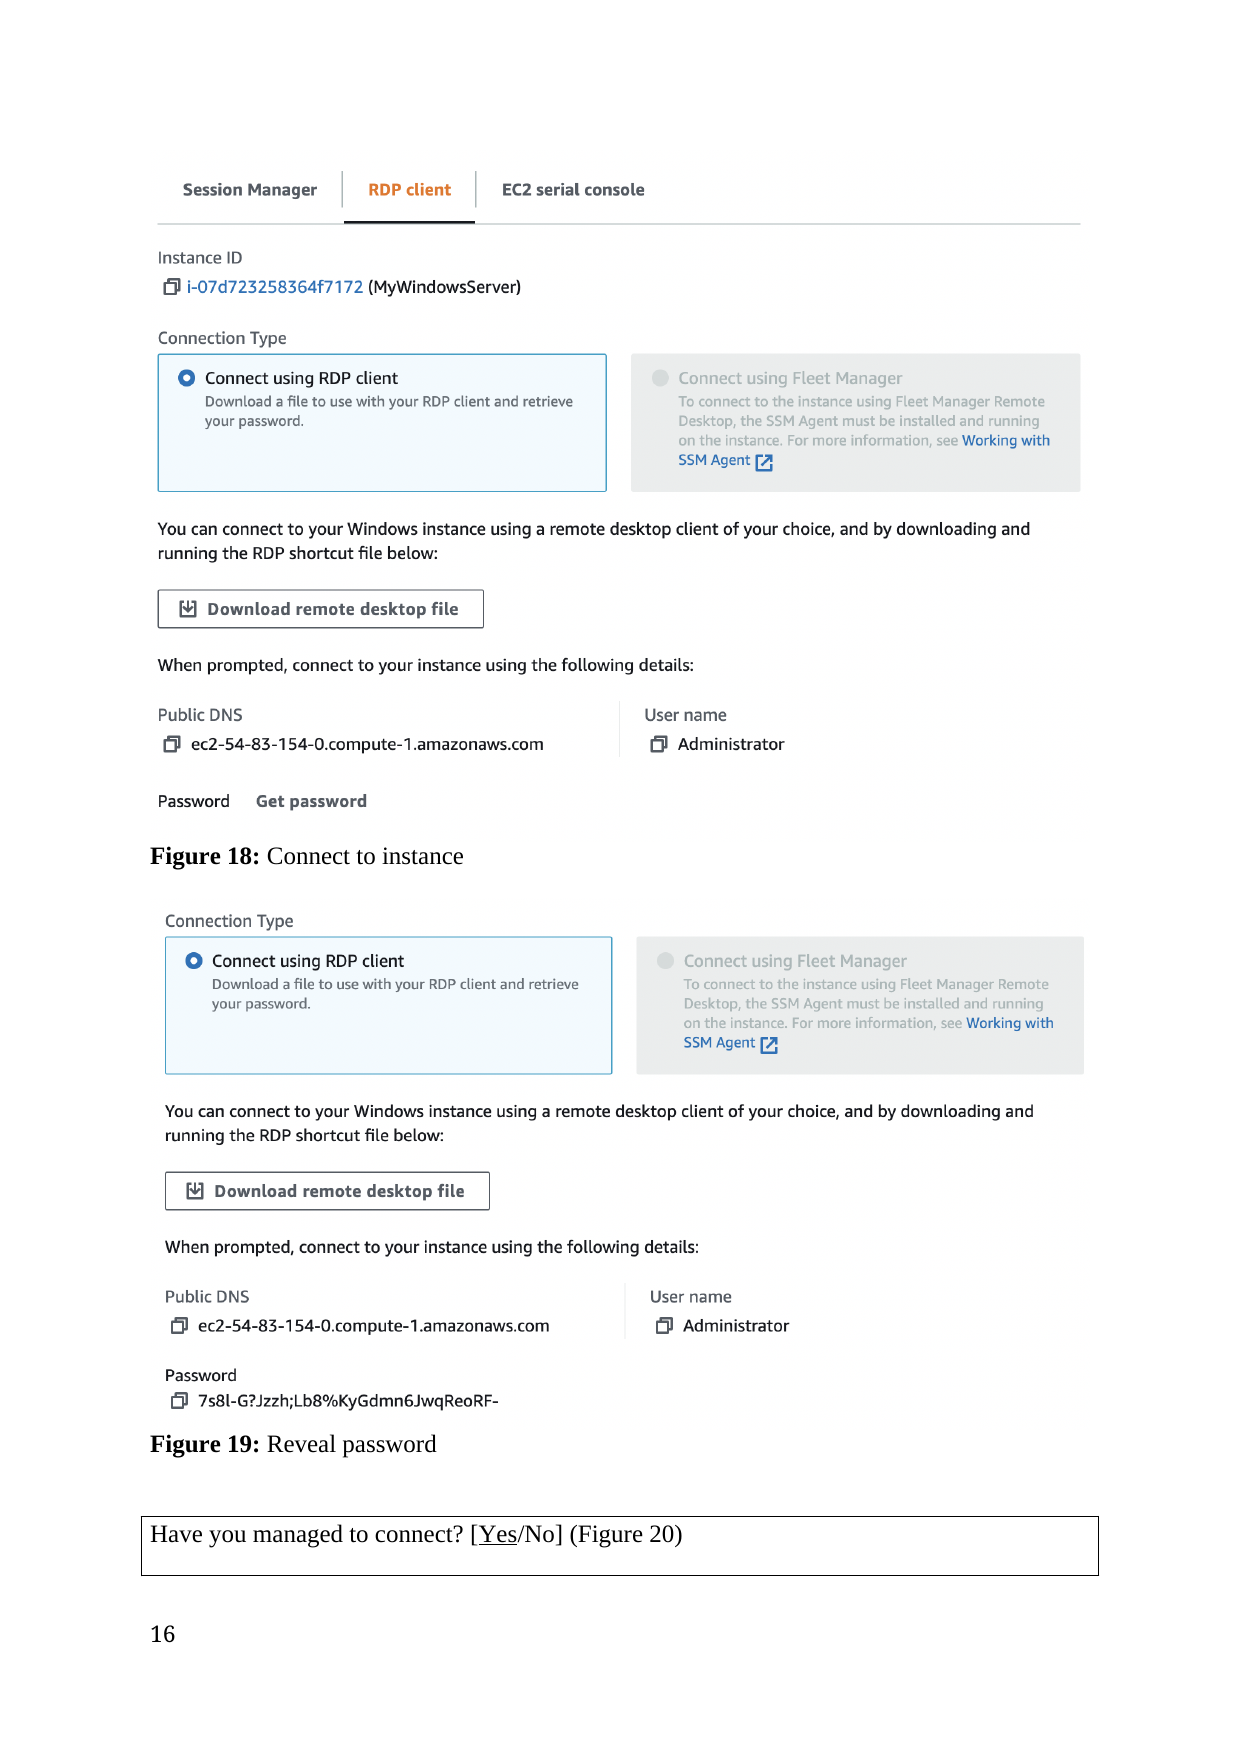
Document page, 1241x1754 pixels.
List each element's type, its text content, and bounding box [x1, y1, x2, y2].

picture [150, 898, 1091, 1430]
picture [150, 150, 1091, 842]
text Figure 18: Connect to instance [150, 842, 1090, 870]
text Figure 19: Reveal password [150, 1430, 1090, 1458]
text Have you managed to connect? [Yes/No] (Figure 20) [142, 1517, 1098, 1548]
